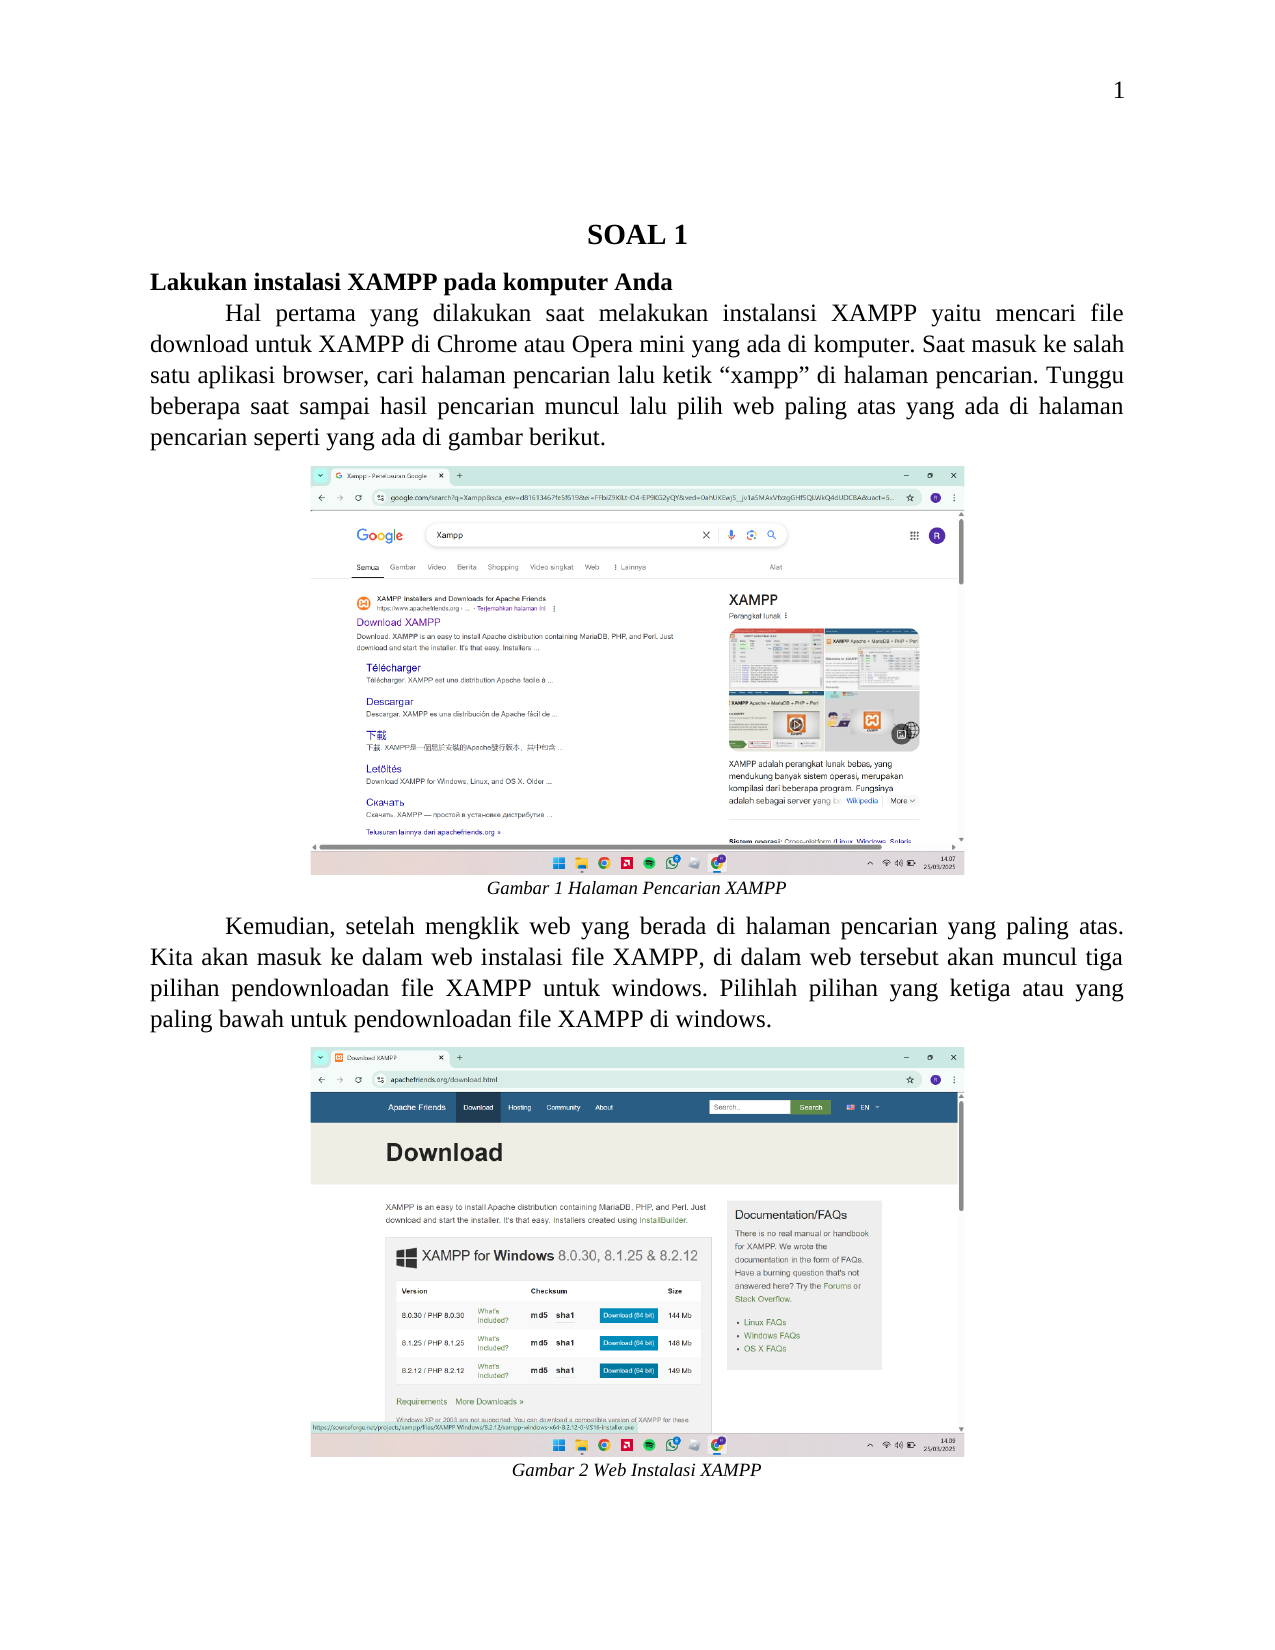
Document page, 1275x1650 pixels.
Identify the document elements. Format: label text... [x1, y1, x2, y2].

list Hal pertama yang dilakukan saat melakukan instalansi XAMPP yaitu mencari file download untuk XAMPP di Chrome atau Opera mini yang ada di komputer. Saat masuk ke salah satu aplikasi browser, cari halaman pencarian lalu ketik “xampp” di halaman pencarian. Tunggu beberapa saat sampai hasil pencarian muncul lalu pilih web paling atas yang ada di halaman pencarian seperti yang ada di gambar berikut. [150, 298, 1125, 451]
picture [310, 466, 965, 875]
subtitle SOAL 1 [150, 217, 1125, 251]
picture [310, 1047, 965, 1457]
text Kemudian, setelah mengklik web yang berada di halaman pencarian yang paling atas. Kita akan masuk ke dalam web instalasi file XAMPP, di dalam web tersebut akan muncul tiga pilihan pendownloadan file XAMPP untuk windows. Pilihlah pilihan yang ketiga atau yang paling bawah untuk pendownloadan file XAMPP di windows. [150, 911, 1125, 1033]
list Lakukan instalasi XAMPP pada komputer Anda [150, 267, 1125, 296]
